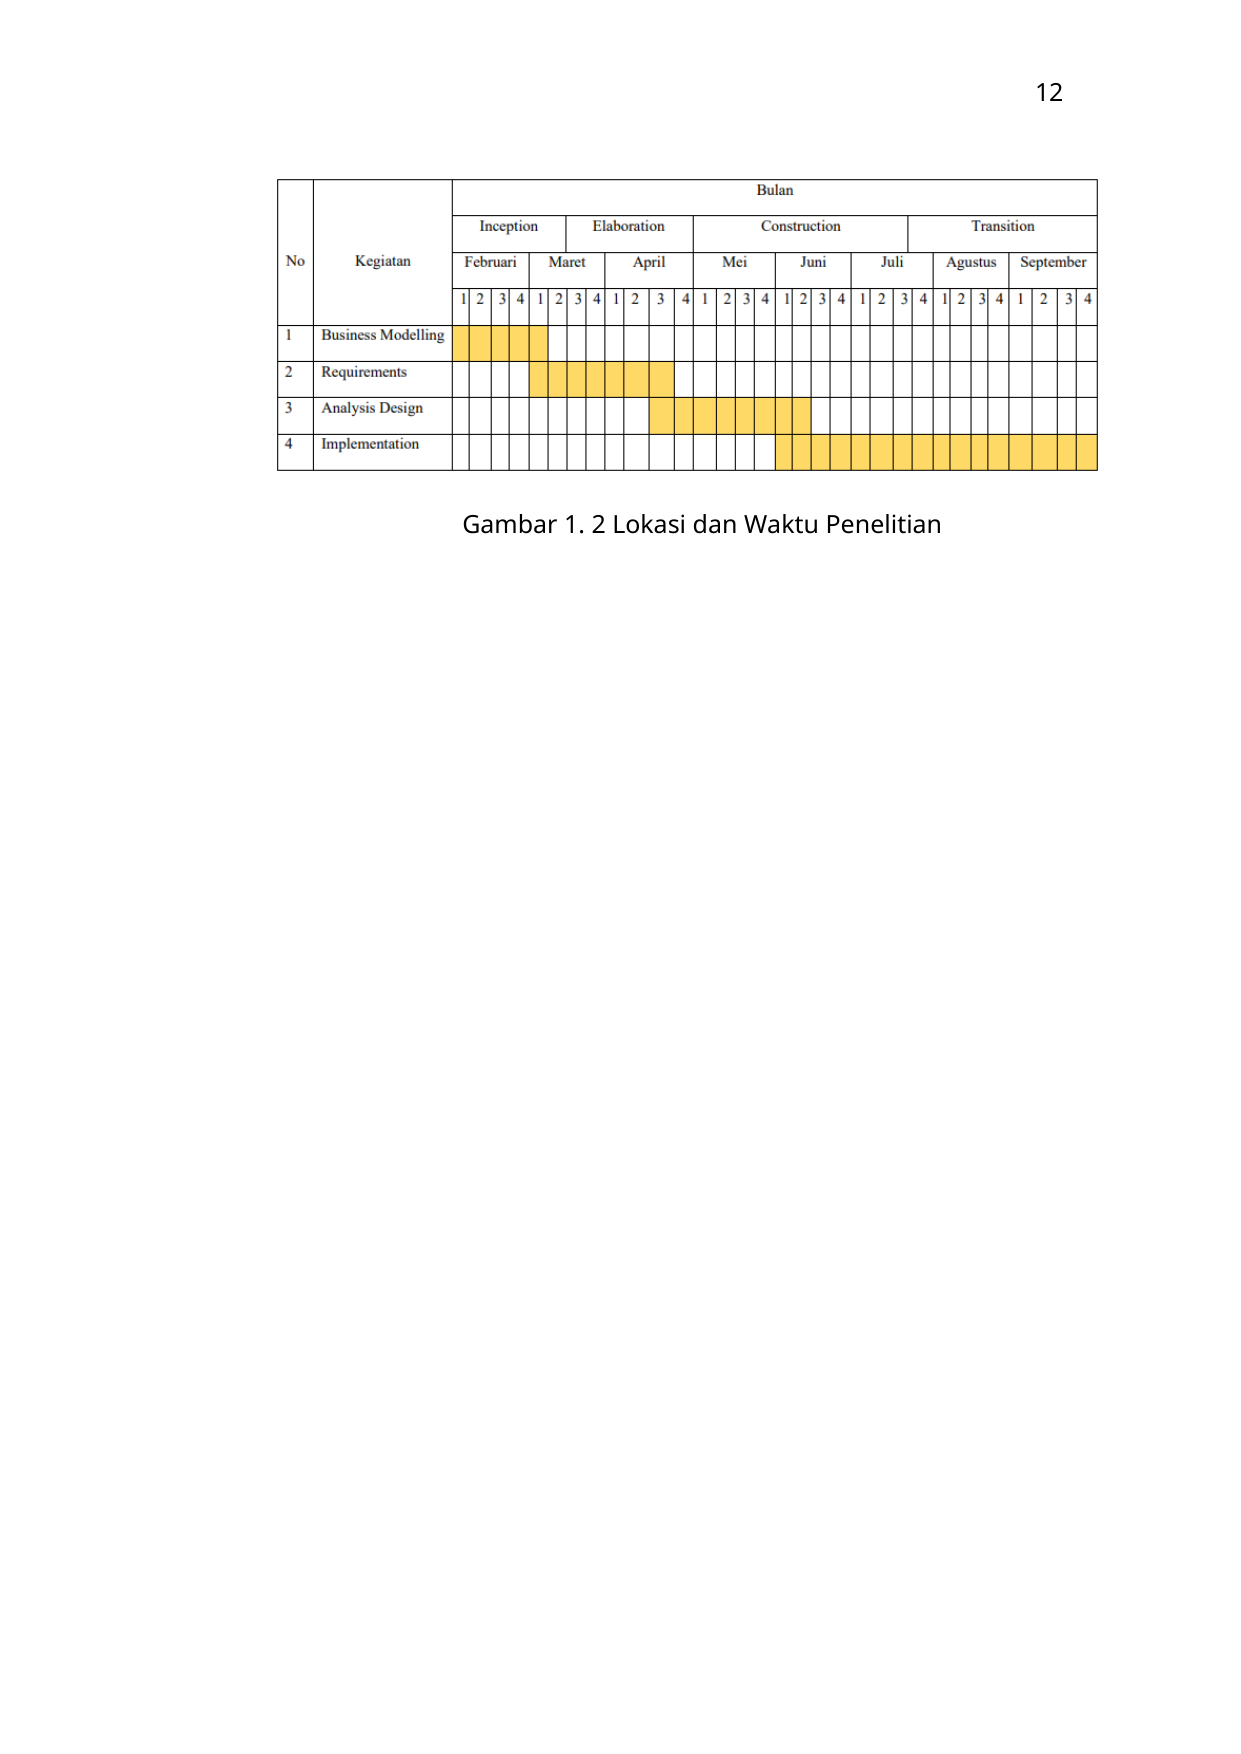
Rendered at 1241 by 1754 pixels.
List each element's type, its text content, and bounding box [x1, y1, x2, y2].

picture [274, 177, 1101, 473]
text Gambar 1. 2 Lokasi dan Waktu Penelitian [274, 473, 1063, 540]
